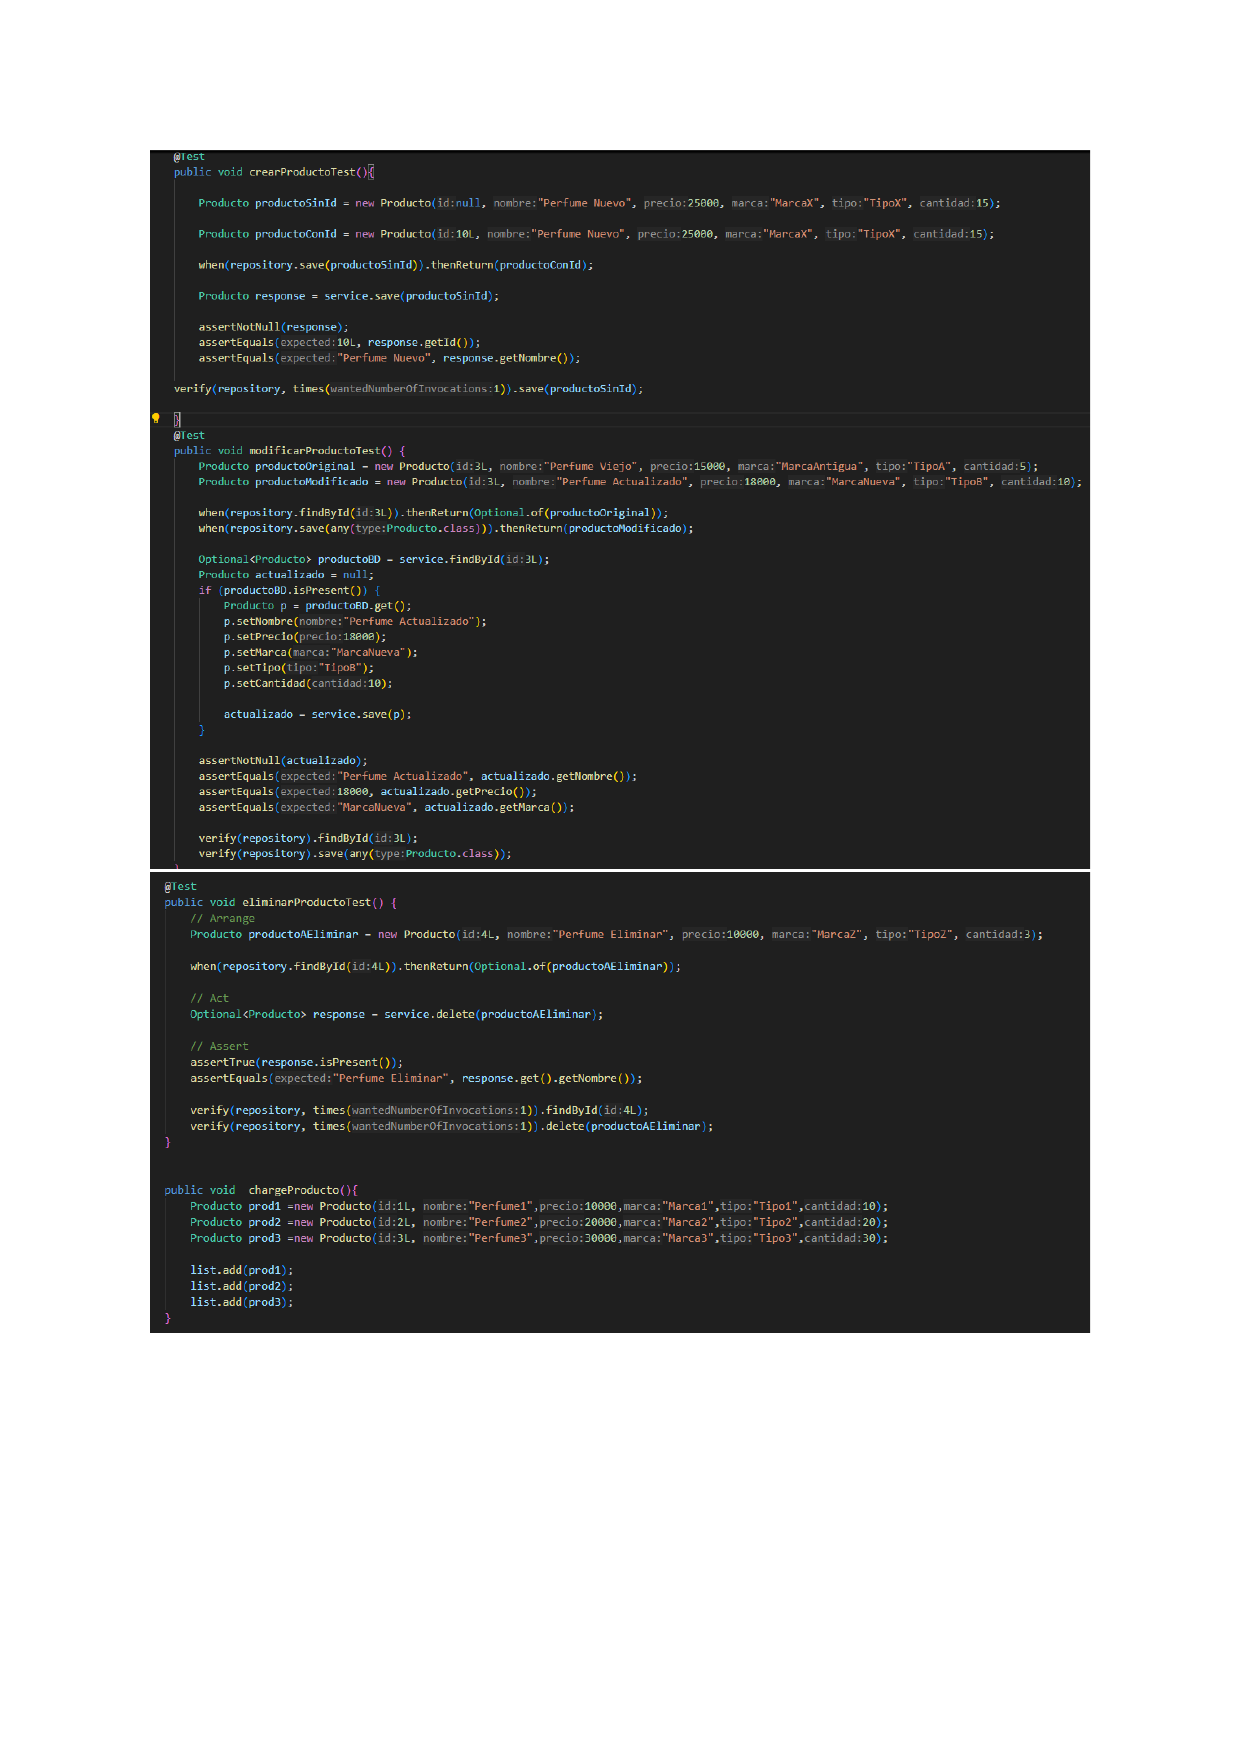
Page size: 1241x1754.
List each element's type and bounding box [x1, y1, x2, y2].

picture [150, 872, 1091, 1333]
picture [150, 150, 1091, 869]
